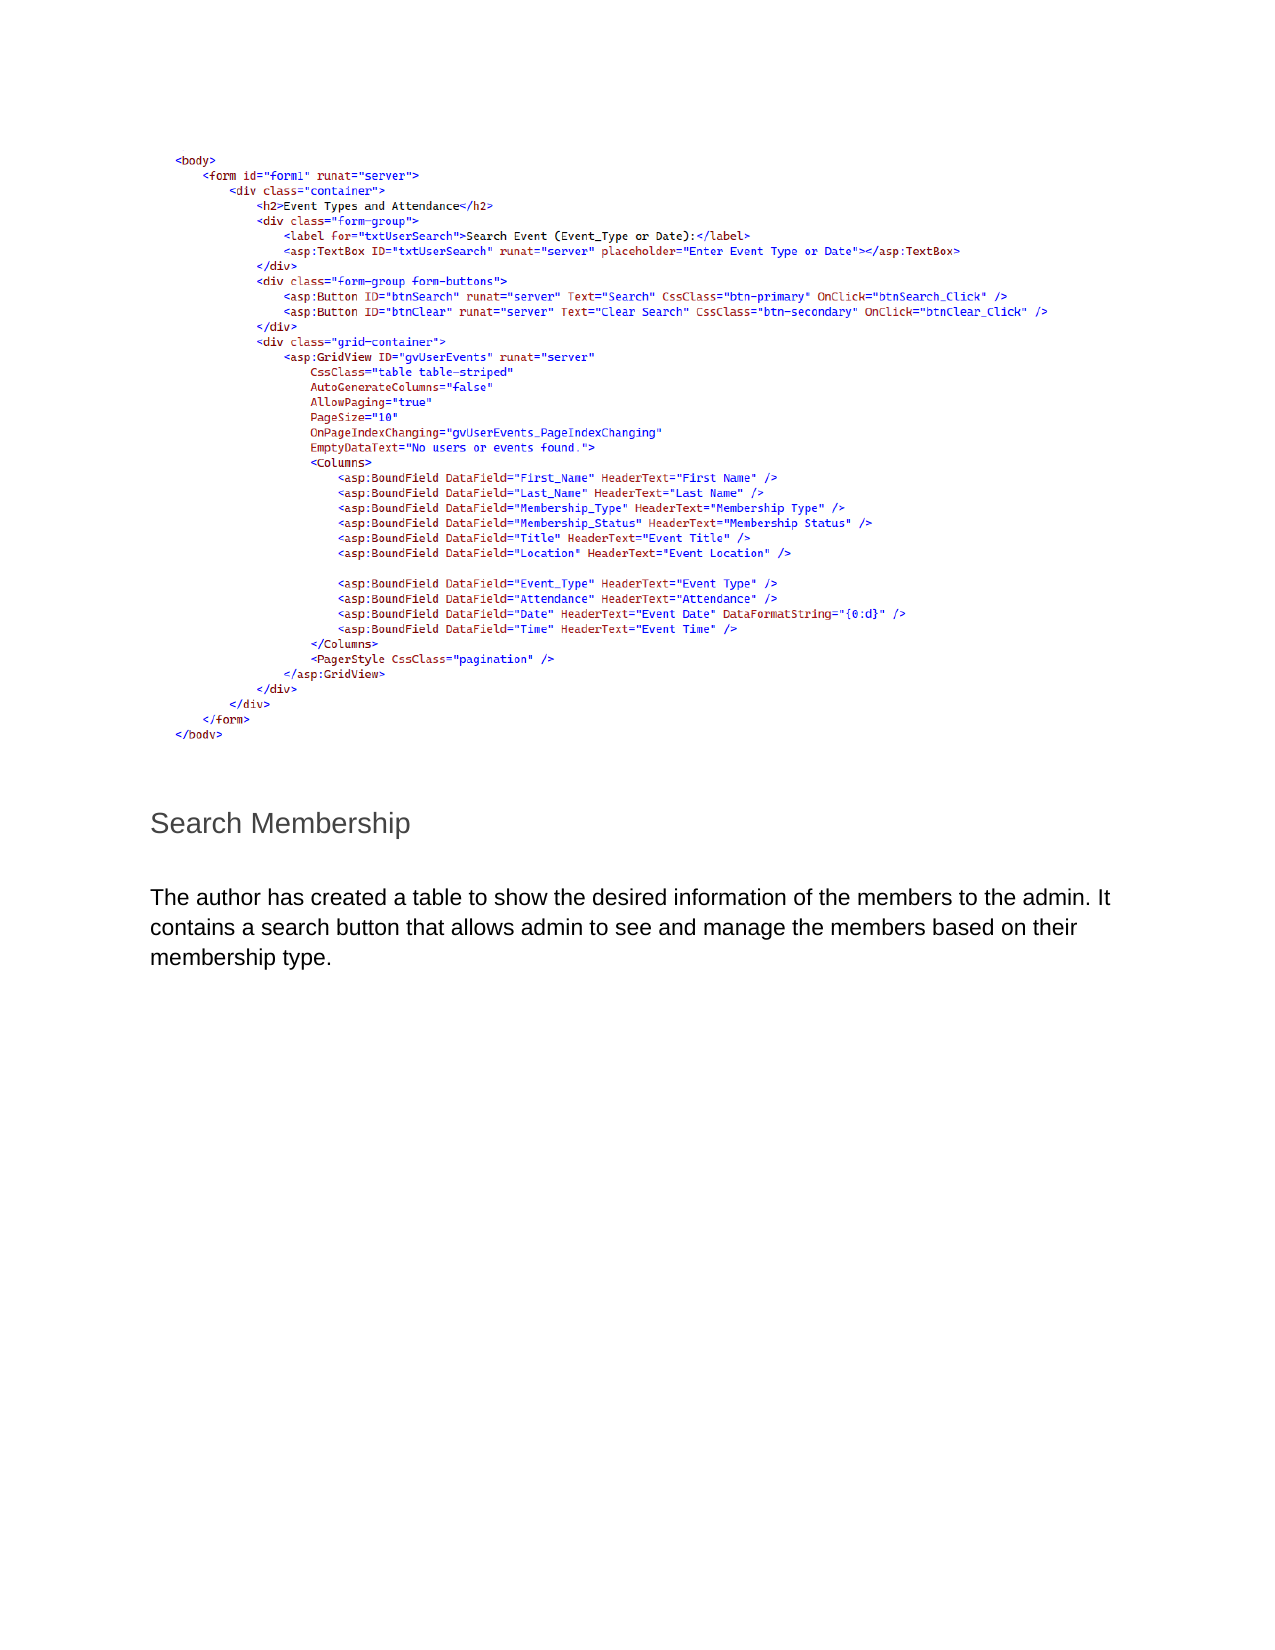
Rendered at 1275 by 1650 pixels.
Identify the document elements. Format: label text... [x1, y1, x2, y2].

subtitle Search Membership [150, 806, 1125, 840]
text The author has created a table to show the desired information of the members to the admin. It contains a search button that allows admin to see and manage the members based on their membership type. [150, 883, 1125, 970]
picture [150, 150, 1125, 739]
